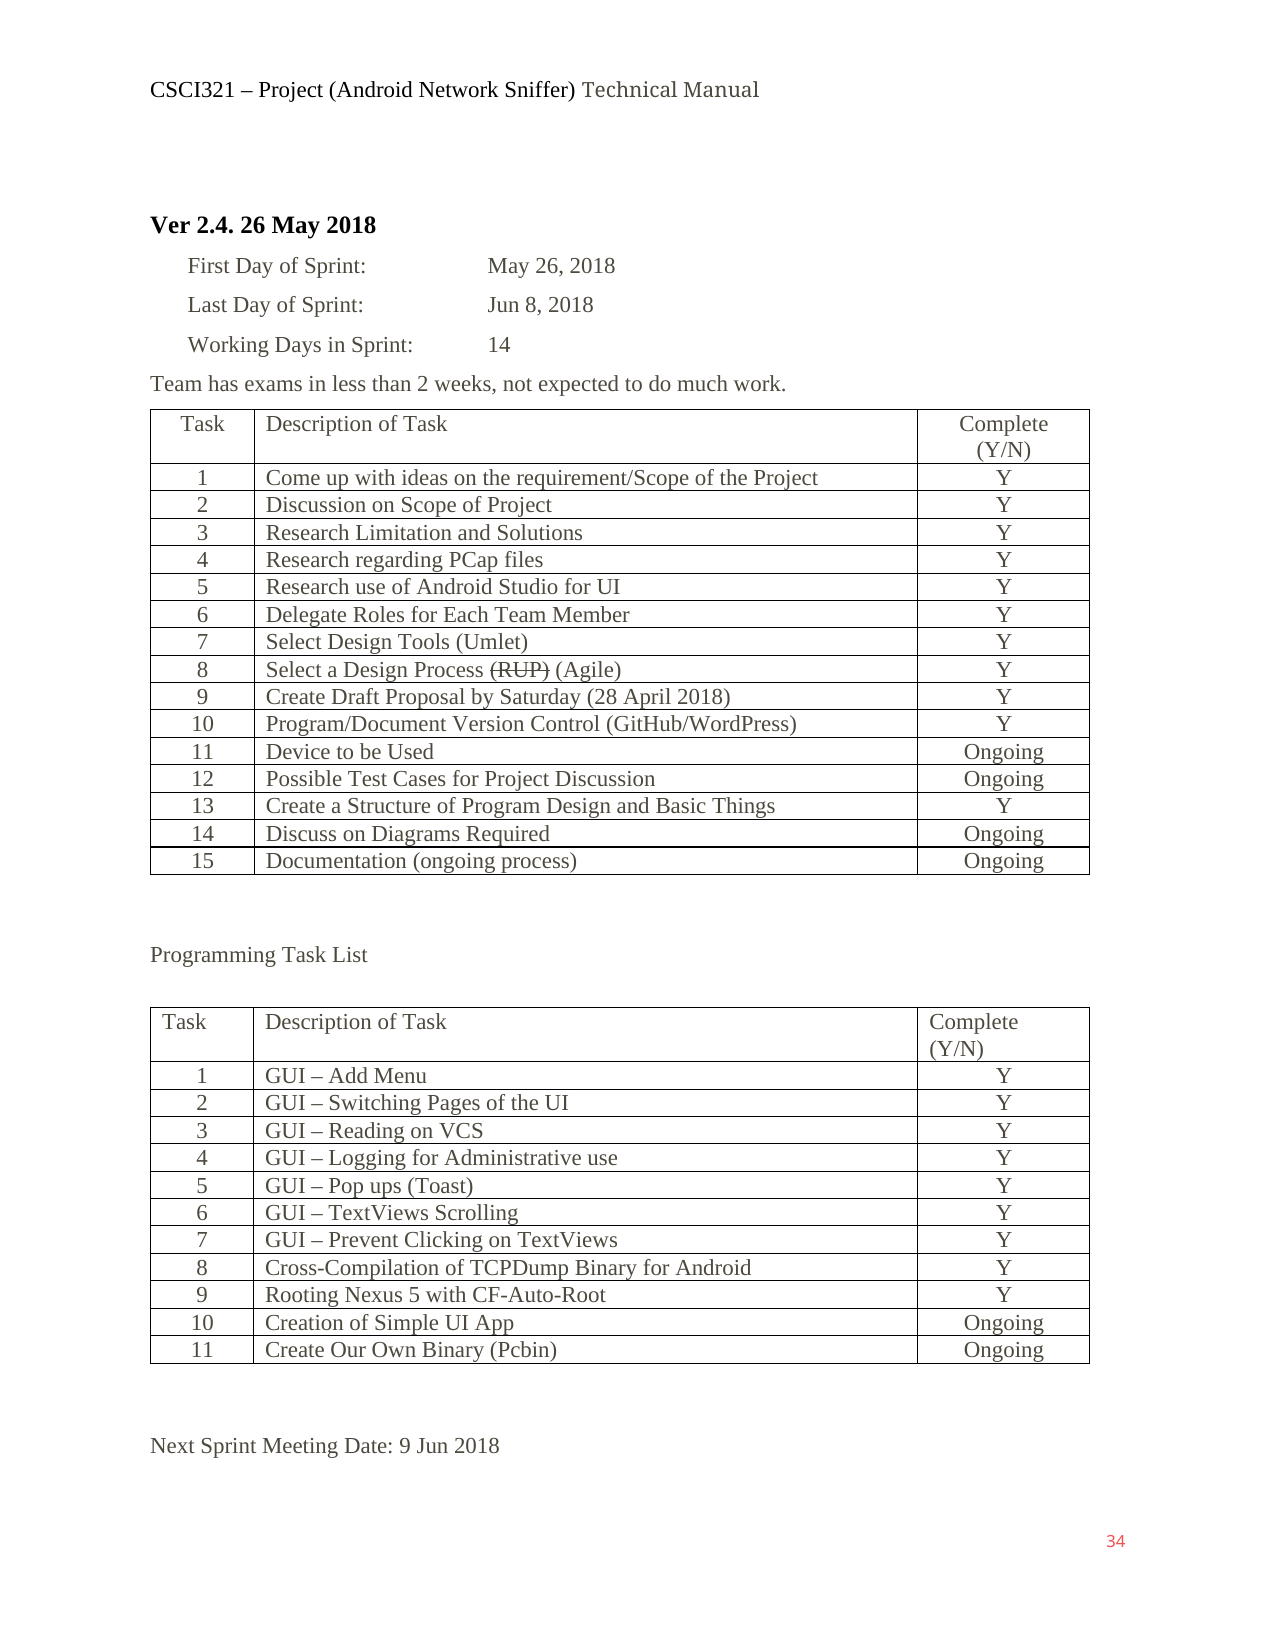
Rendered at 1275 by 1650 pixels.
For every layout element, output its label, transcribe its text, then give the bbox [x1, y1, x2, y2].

text Ver 2.4. 26 May 2018 [150, 210, 1125, 239]
table_header Task [151, 410, 254, 463]
table_cell Y [918, 546, 1089, 572]
table_cell Y [918, 710, 1089, 737]
table_cell 8 [151, 656, 254, 682]
table_cell 7 [151, 628, 254, 654]
table_cell 3 [151, 1117, 253, 1143]
table_cell Ongoing [918, 1309, 1089, 1335]
table_cell 13 [151, 793, 254, 819]
table_cell Y [918, 1172, 1089, 1198]
table_cell Y [918, 464, 1089, 490]
table_cell Ongoing [918, 738, 1089, 764]
table_header Complete (Y/N) [918, 410, 1089, 463]
table_cell 15 [151, 848, 254, 874]
table_cell Rooting Nexus 5 with CF-Auto-Root [254, 1281, 917, 1308]
table_cell Discussion on Scope of Project [255, 491, 917, 518]
table_cell 4 [151, 546, 254, 572]
table_cell Come up with ideas on the requirement/Scope of the Project [255, 464, 917, 490]
table_cell Ongoing [918, 765, 1089, 792]
table_cell Y [918, 574, 1089, 600]
table_cell Cross-Compilation of TCPDump Binary for Android [254, 1254, 917, 1280]
table_cell Y [918, 1281, 1089, 1308]
text Next Sprint Meeting Date: 9 Jun 2018 [150, 1432, 1125, 1459]
table_cell Research Limitation and Solutions [255, 519, 917, 545]
table_cell Y [918, 1199, 1089, 1225]
table_cell Delegate Roles for Each Team Member [255, 601, 917, 627]
table_cell Y [918, 519, 1089, 545]
table_cell Documentation (ongoing process) [255, 848, 917, 874]
table_cell GUI – TextViews Scrolling [254, 1199, 917, 1225]
table_cell GUI – Add Menu [254, 1062, 917, 1088]
table_cell Ongoing [918, 848, 1089, 874]
table_cell Y [918, 683, 1089, 709]
text Last Day of Sprint: Jun 8, 2018 [187, 292, 1125, 318]
table_cell 10 [151, 1309, 253, 1335]
table_cell GUI – Logging for Administrative use [254, 1144, 917, 1171]
table_cell Y [918, 1144, 1089, 1171]
table_cell Ongoing [918, 820, 1089, 846]
table_cell 6 [151, 1199, 253, 1225]
table_cell Create a Structure of Program Design and Basic Things [255, 793, 917, 819]
table_cell GUI – Pop ups (Toast) [254, 1172, 917, 1198]
text Team has exams in less than 2 weeks, not expected to do much work. [150, 370, 1125, 396]
table_cell Y [918, 656, 1089, 682]
table_cell GUI – Reading on VCS [254, 1117, 917, 1143]
table_cell Possible Test Cases for Project Discussion [255, 765, 917, 792]
table_cell 7 [151, 1226, 253, 1253]
table_cell 14 [151, 820, 254, 846]
table_cell Research use of Android Studio for UI [255, 574, 917, 600]
table_cell Select Design Tools (Umlet) [255, 628, 917, 654]
table_cell 11 [151, 738, 254, 764]
table_cell GUI – Prevent Clicking on TextViews [254, 1226, 917, 1253]
table_cell 9 [151, 1281, 253, 1308]
table_cell Y [918, 1090, 1089, 1116]
table_cell Create Draft Proposal by Saturday (28 April 2018) [255, 683, 917, 709]
table_cell 8 [151, 1254, 253, 1280]
table_header Complete (Y/N) [918, 1008, 1089, 1061]
table_cell 3 [151, 519, 254, 545]
table_cell Y [918, 1062, 1089, 1088]
table_cell 10 [151, 710, 254, 737]
table_cell Y [918, 601, 1089, 627]
table_header Description of Task [255, 410, 917, 463]
table_cell Program/Document Version Control (GitHub/WordPress) [255, 710, 917, 737]
table_cell Discuss on Diagrams Required [255, 820, 917, 846]
table_cell 6 [151, 601, 254, 627]
table_cell Y [918, 1226, 1089, 1253]
table_cell 12 [151, 765, 254, 792]
table_cell Research regarding PCap files [255, 546, 917, 572]
table_cell Y [918, 1254, 1089, 1280]
table_cell 5 [151, 1172, 253, 1198]
text First Day of Sprint: May 26, 2018 [187, 252, 1125, 279]
text Working Days in Sprint: 14 [187, 331, 1125, 357]
table_cell Device to be Used [255, 738, 917, 764]
table_cell 2 [151, 1090, 253, 1116]
table_cell GUI – Switching Pages of the UI [254, 1090, 917, 1116]
table_cell 1 [151, 464, 254, 490]
table_header Description of Task [254, 1008, 917, 1061]
table_cell 2 [151, 491, 254, 518]
table_cell 11 [151, 1336, 253, 1362]
table_cell Y [918, 793, 1089, 819]
table_cell Y [918, 628, 1089, 654]
text Programming Task List [150, 941, 1125, 967]
table_cell Y [918, 491, 1089, 518]
table_cell Create Our Own Binary (Pcbin) [254, 1336, 917, 1362]
table_cell 1 [151, 1062, 253, 1088]
table_cell Ongoing [918, 1336, 1089, 1362]
table_header Task [151, 1008, 253, 1061]
table_cell Select a Design Process (RUP) (Agile) [255, 656, 917, 682]
table_cell Creation of Simple UI App [254, 1309, 917, 1335]
table_cell 4 [151, 1144, 253, 1171]
table_cell 9 [151, 683, 254, 709]
table_cell 5 [151, 574, 254, 600]
table_cell Y [918, 1117, 1089, 1143]
